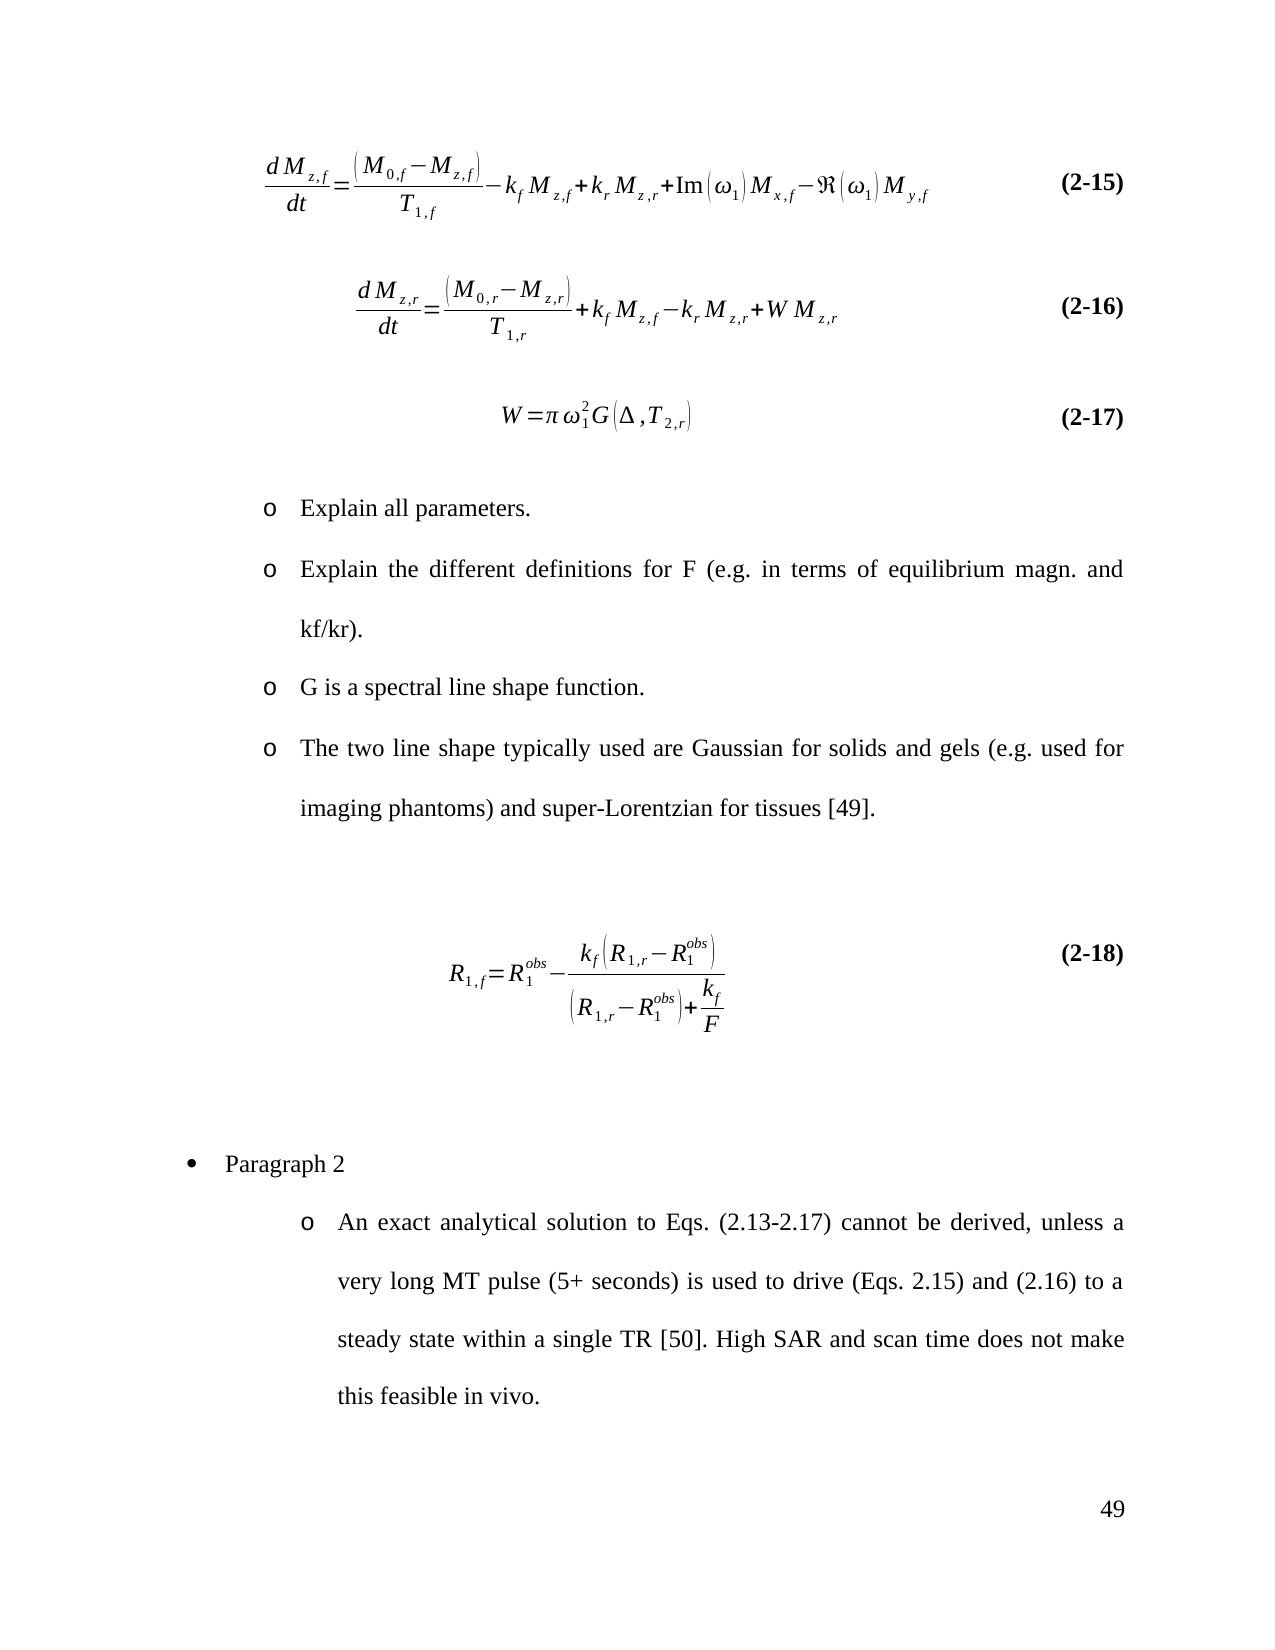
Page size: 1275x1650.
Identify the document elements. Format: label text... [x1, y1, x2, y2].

table_cell (2-17) [1043, 397, 1135, 493]
list The two line shape typically used are Gaussian for solids and gels (e.g. used for imaging phantoms) and super-Lorentzian for tissues [49]. [262, 733, 1125, 822]
list An exact analytical solution to Eqs. (2.13-2.17) cannot be derived, unless a very long MT pulse (5+ seconds) is used to drive (Eqs. 2.15) and (2.16) to a steady state within a single TR [50]. High SAR and scan time does not make this feasible in vivo. [300, 1207, 1125, 1410]
table_cell (2-15) [1043, 150, 1135, 273]
list Explain the different definitions for F (e.g. in terms of equilibrium magn. and kf/kr). [262, 554, 1125, 643]
table_cell (2-16) [1043, 274, 1135, 397]
table_cell [150, 397, 1043, 493]
table_header (2-18) [1025, 933, 1135, 1092]
list Explain all parameters. [262, 493, 1125, 524]
table_cell [150, 274, 1043, 397]
table_header [150, 933, 1025, 1092]
list Paragraph 2 [187, 1149, 1125, 1178]
list G is a spectral line shape function. [262, 672, 1125, 702]
table_cell [150, 150, 1043, 273]
